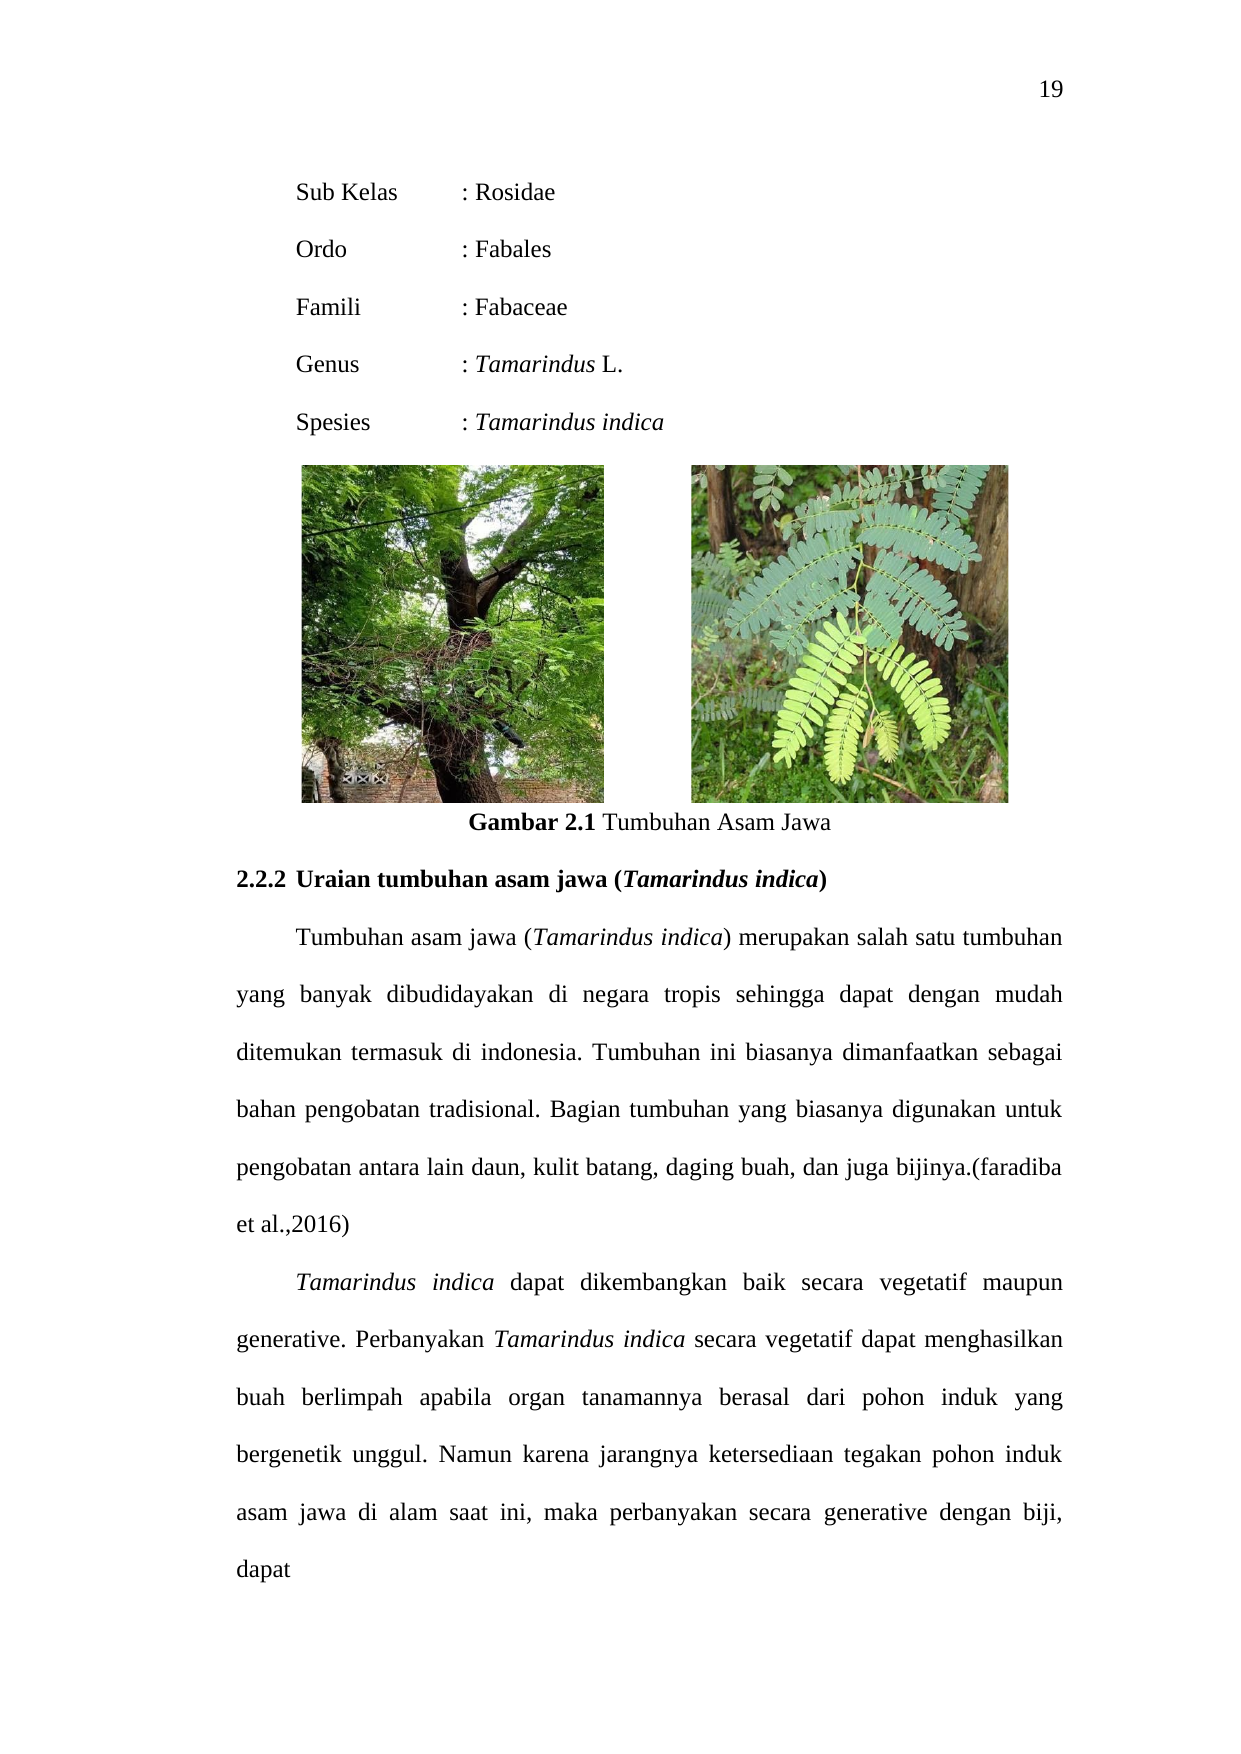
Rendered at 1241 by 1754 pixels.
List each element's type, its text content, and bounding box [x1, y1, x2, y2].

text Famili : Fabaceae [296, 292, 1201, 321]
text Spesies : Tamarindus indica [296, 407, 1201, 436]
picture [301, 465, 604, 803]
text Sub Kelas : Rosidae [296, 177, 1201, 206]
text Gambar 2.1 Tumbuhan Asam Jawa [414, 466, 885, 835]
list Uraian tumbuhan asam jawa (Tamarindus indica) [236, 864, 1201, 893]
text Tumbuhan asam jawa (Tamarindus indica) merupakan salah satu tumbuhan yang banyak dibudidayakan di negara tropis sehingga dapat dengan mudah ditemukan termasuk di indonesia. Tumbuhan ini biasanya dimanfaatkan sebagai bahan pengobatan tradisional. Bagian tumbuhan yang biasanya digunakan untuk pengobatan antara lain daun, kulit batang, daging buah, dan juga bijinya.(faradiba et al.,2016) [236, 922, 1063, 1238]
text Ordo : Fabales [296, 234, 1201, 263]
text Genus : Tamarindus L. [296, 349, 1201, 378]
text Tamarindus indica dapat dikembangkan baik secara vegetatif maupun generative. Perbanyakan Tamarindus indica secara vegetatif dapat menghasilkan buah berlimpah apabila organ tanamannya berasal dari pohon induk yang bergenetik unggul. Namun karena jarangnya ketersediaan tegakan pohon induk asam jawa di alam saat ini, maka perbanyakan secara generative dengan biji, dapat [236, 1267, 1063, 1583]
picture [691, 465, 1009, 803]
